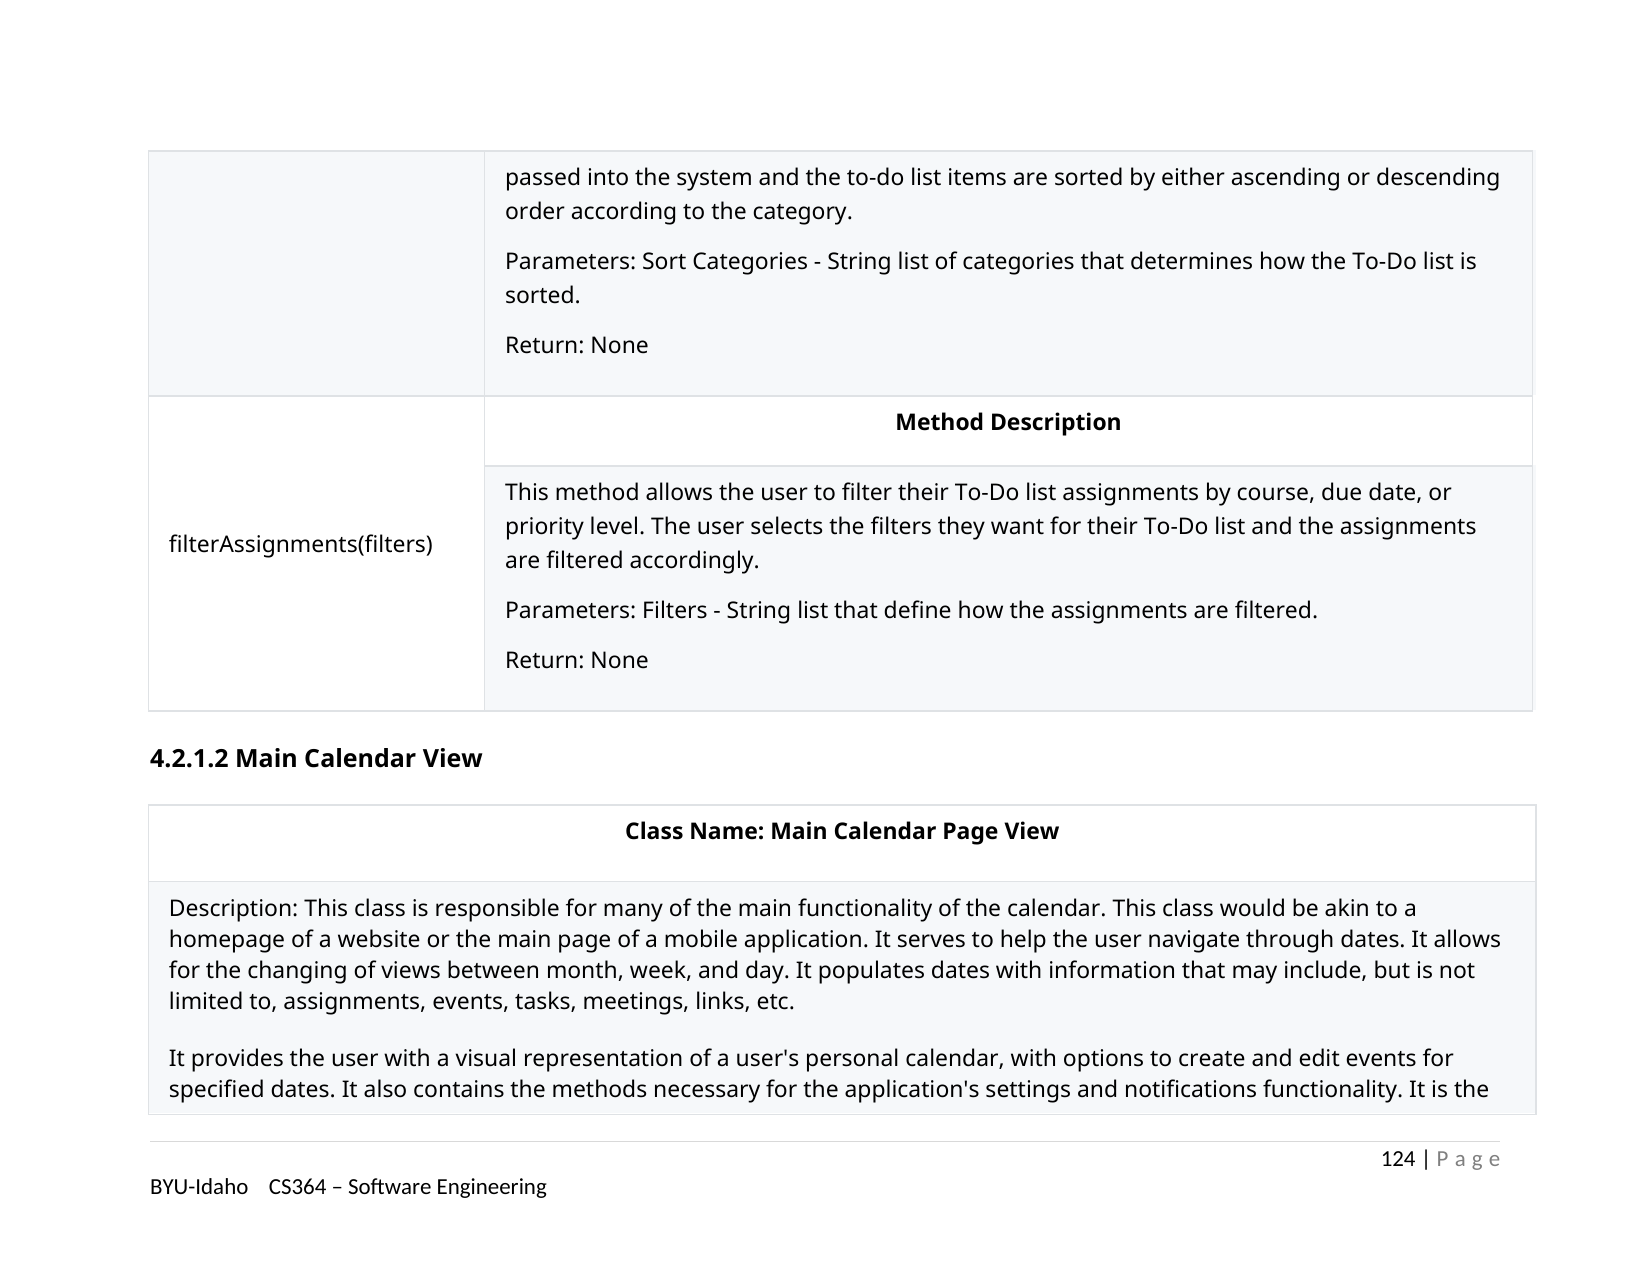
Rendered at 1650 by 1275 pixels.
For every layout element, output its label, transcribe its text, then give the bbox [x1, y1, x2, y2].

table_header Class Name: Main Calendar Page View [149, 806, 1535, 881]
table_cell filterAssignments(filters) [149, 397, 484, 710]
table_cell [149, 882, 1535, 1113]
table_cell Method Description [485, 397, 1532, 465]
table_cell This method allows the user to filter their To-Do list assignments by course, due date, or priority level. The user selects the filters they want for their To-Do list and the assignments are filtered accordingly. Parameters: Filters - String list that define how the assignments are filtered. Return: None [485, 467, 1532, 710]
subtitle 4.2.1.2 Main Calendar View [150, 741, 1500, 775]
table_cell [485, 152, 1532, 395]
